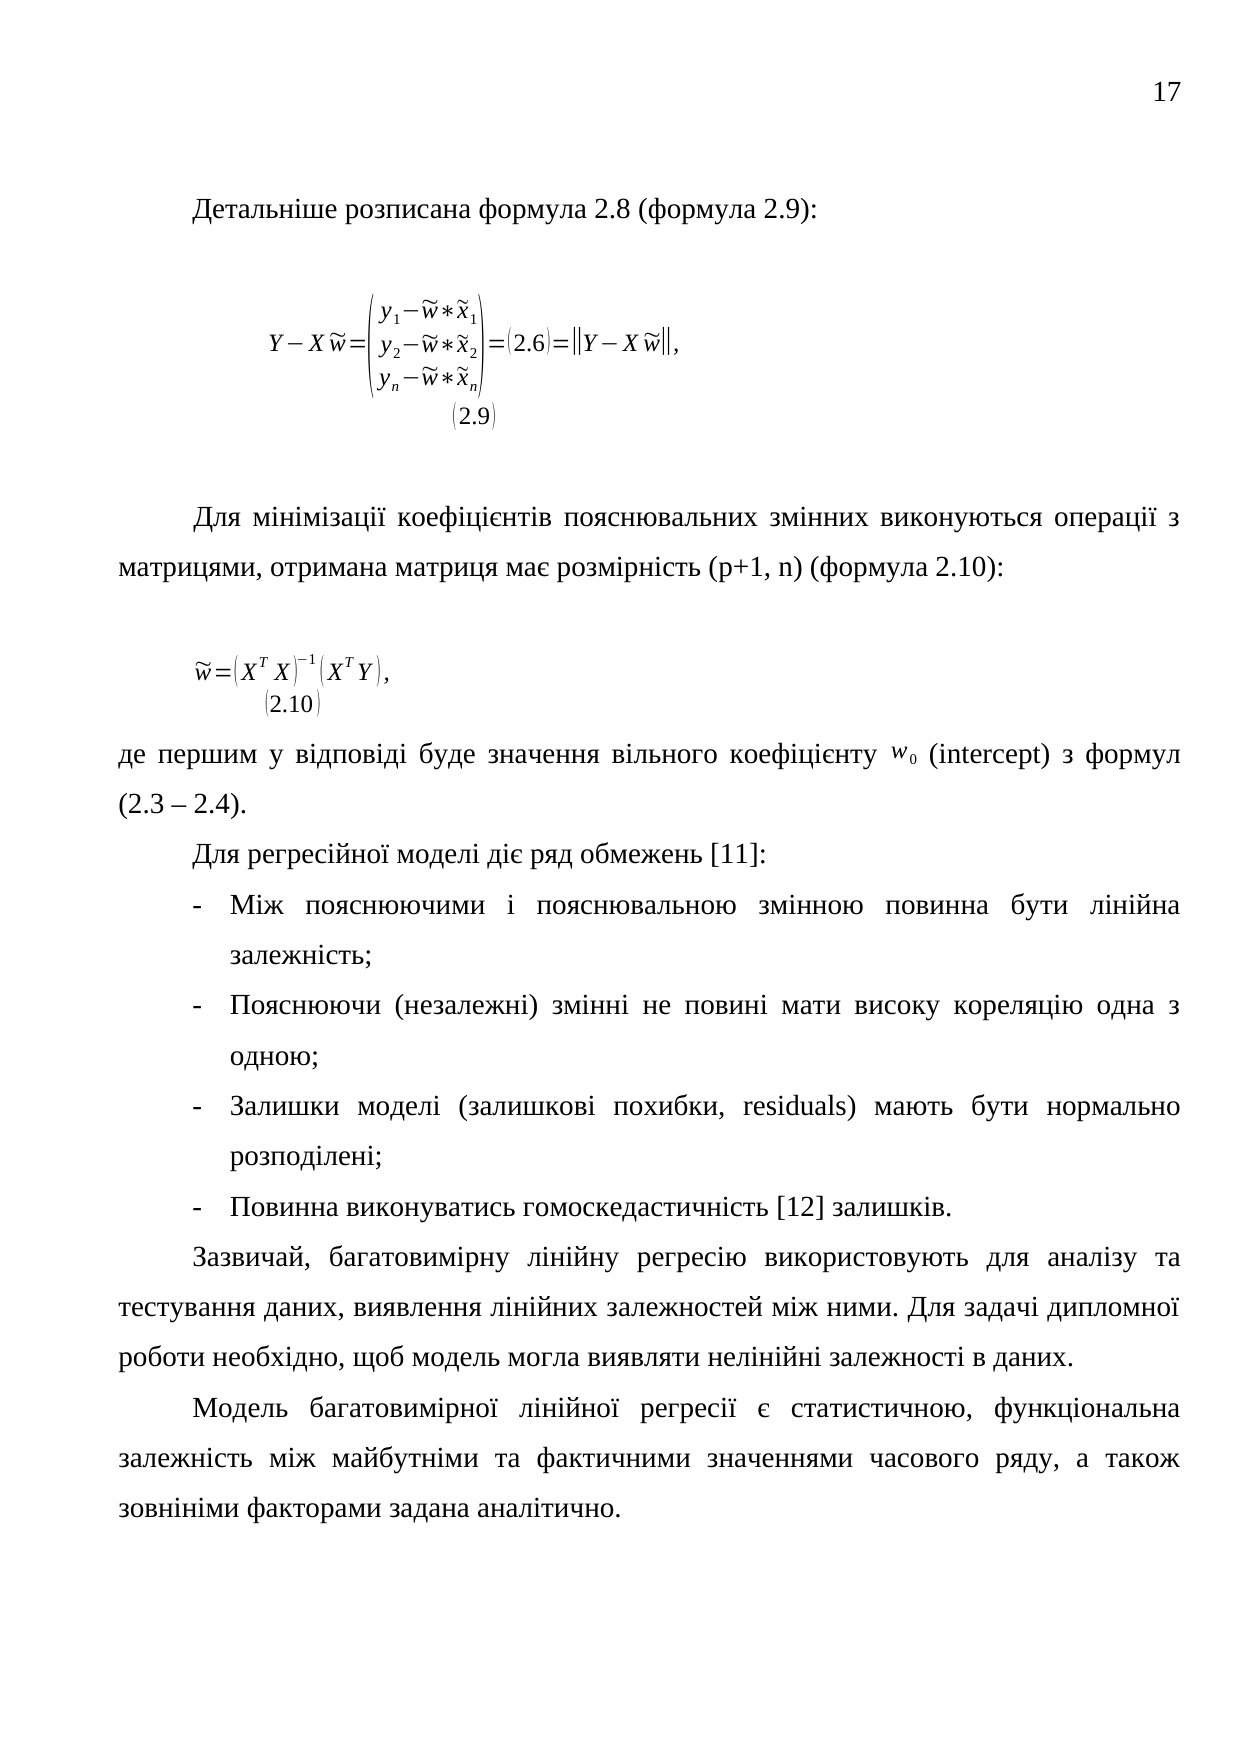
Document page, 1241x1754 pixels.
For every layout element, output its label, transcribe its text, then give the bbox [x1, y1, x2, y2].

text Для регресійної моделі діє ряд обмежень [11]: [118, 836, 1181, 870]
list Повинна виконуватись гомоскедастичність [12] залишків. [192, 1189, 1181, 1222]
text де першим у відповіді буде значення вільного коефіцієнту (intercept) з формул (2.3 – 2.4). [118, 736, 1181, 820]
list Пояснюючи (незалежні) змінні не повині мати високу кореляцію одна з одною; [192, 987, 1181, 1071]
text Зазвичай, багатовимірну лінійну регресію використовують для аналізу та тестування даних, виявлення лінійних залежностей між ними. Для задачі дипломної роботи необхідно, щоб модель могла виявляти нелінійні залежності в даних. [118, 1239, 1181, 1373]
text Модель багатовимірної лінійної регресії є статистичною, функціональна залежність між майбутніми та фактичними значеннями часового ряду, а також зовнініми факторами задана аналітично. [118, 1390, 1181, 1524]
list Між пояснюючими і пояснювальною змінною повинна бути лінійна залежність; [192, 887, 1181, 971]
text Для мінімізації коефіцієнтів пояснювальних змінних виконуються операції з матрицями, отримана матриця має розмірність (p+1, n) (формула 2.10): [118, 499, 1181, 583]
text Детальніше розписана формула 2.8 (формула 2.9): [118, 191, 1181, 225]
list Залишки моделі (залишкові похибки, residuals) мають бути нормально розподілені; [192, 1088, 1181, 1172]
